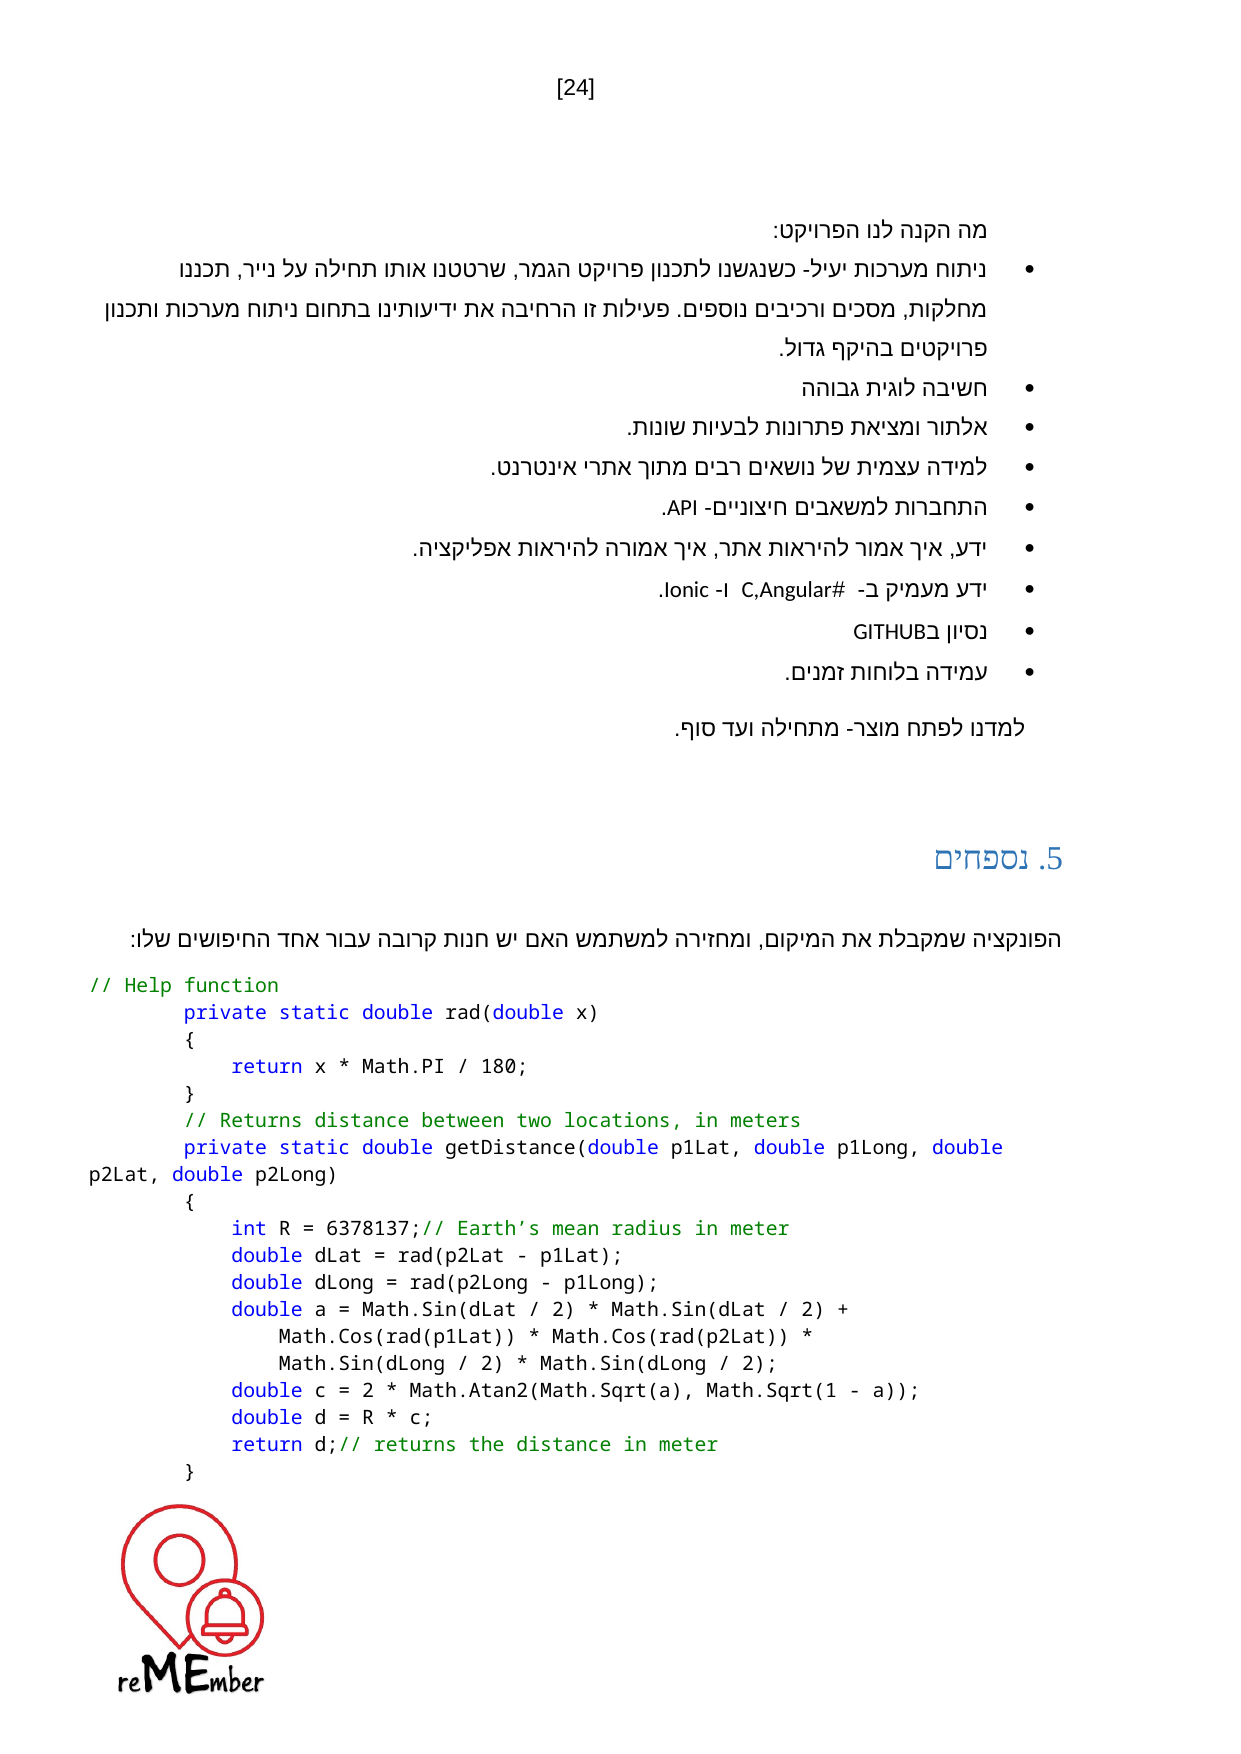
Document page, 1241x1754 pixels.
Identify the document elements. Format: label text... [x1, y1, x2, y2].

text private static double rad(double x) [89, 998, 1063, 1025]
text int R = 6378137;// Earth’s mean radius in meter [89, 1214, 1063, 1241]
subtitle 5. נספחים [89, 838, 1063, 876]
list עמידה בלוחות זמנים. [89, 659, 1026, 685]
text return d;// returns the distance in meter [89, 1430, 1063, 1457]
list חשיבה לוגית גבוהה [89, 375, 1026, 401]
text למדנו לפתח מוצר- מתחילה ועד סוף. [89, 715, 1026, 741]
text Math.Sin(dLong / 2) * Math.Sin(dLong / 2); [89, 1349, 1063, 1376]
list מה הקנה לנו הפרויקט: [89, 217, 988, 243]
text } [89, 1457, 1063, 1484]
text הפונקציה שמקבלת את המיקום, ומחזירה למשתמש האם יש חנות קרובה עבור אחד החיפושים שלו: [89, 926, 1063, 953]
list ניתוח מערכות יעיל- כשנגשנו לתכנון פרויקט הגמר, שרטטנו אותו תחילה על נייר, תכננו מחלקות, מסכים ורכיבים נוספים. פעילות זו הרחיבה את ידיעותינו בתחום ניתוח מערכות ותכנון פרויקטים בהיקף גדול. [89, 256, 1026, 362]
text double a = Math.Sin(dLat / 2) * Math.Sin(dLat / 2) + [89, 1295, 1063, 1322]
text double d = R * c; [89, 1403, 1063, 1430]
text double c = 2 * Math.Atan2(Math.Sqrt(a), Math.Sqrt(1 - a)); [89, 1376, 1063, 1403]
text double dLat = rad(p2Lat - p1Lat); [89, 1241, 1063, 1268]
text { [89, 1025, 1063, 1052]
list למידה עצמית של נושאים רבים מתוך אתרי אינטרנט. [89, 454, 1026, 480]
list נסיון בGITHUB [89, 617, 1026, 645]
text // Help function [89, 971, 1063, 998]
list ידע מעמיק ב- #C,Angular ו- Ionic. [89, 575, 1026, 603]
text // Returns distance between two locations, in meters [89, 1106, 1063, 1133]
list ידע, איך אמור להיראות אתר, איך אמורה להיראות אפליקציה. [89, 535, 1026, 562]
list אלתור ומציאת פתרונות לבעיות שונות. [89, 414, 1026, 441]
picture [0, 1493, 377, 1706]
text { [89, 1187, 1063, 1214]
text private static double getDistance(double p1Lat, double p1Long, double p2Lat, double p2Long) [89, 1133, 1063, 1187]
list התחברות למשאבים חיצוניים- API. [89, 493, 1026, 521]
text double dLong = rad(p2Long - p1Long); [89, 1268, 1063, 1295]
text return x * Math.PI / 180; [89, 1052, 1063, 1079]
text Math.Cos(rad(p1Lat)) * Math.Cos(rad(p2Lat)) * [89, 1322, 1063, 1349]
text } [89, 1079, 1063, 1106]
